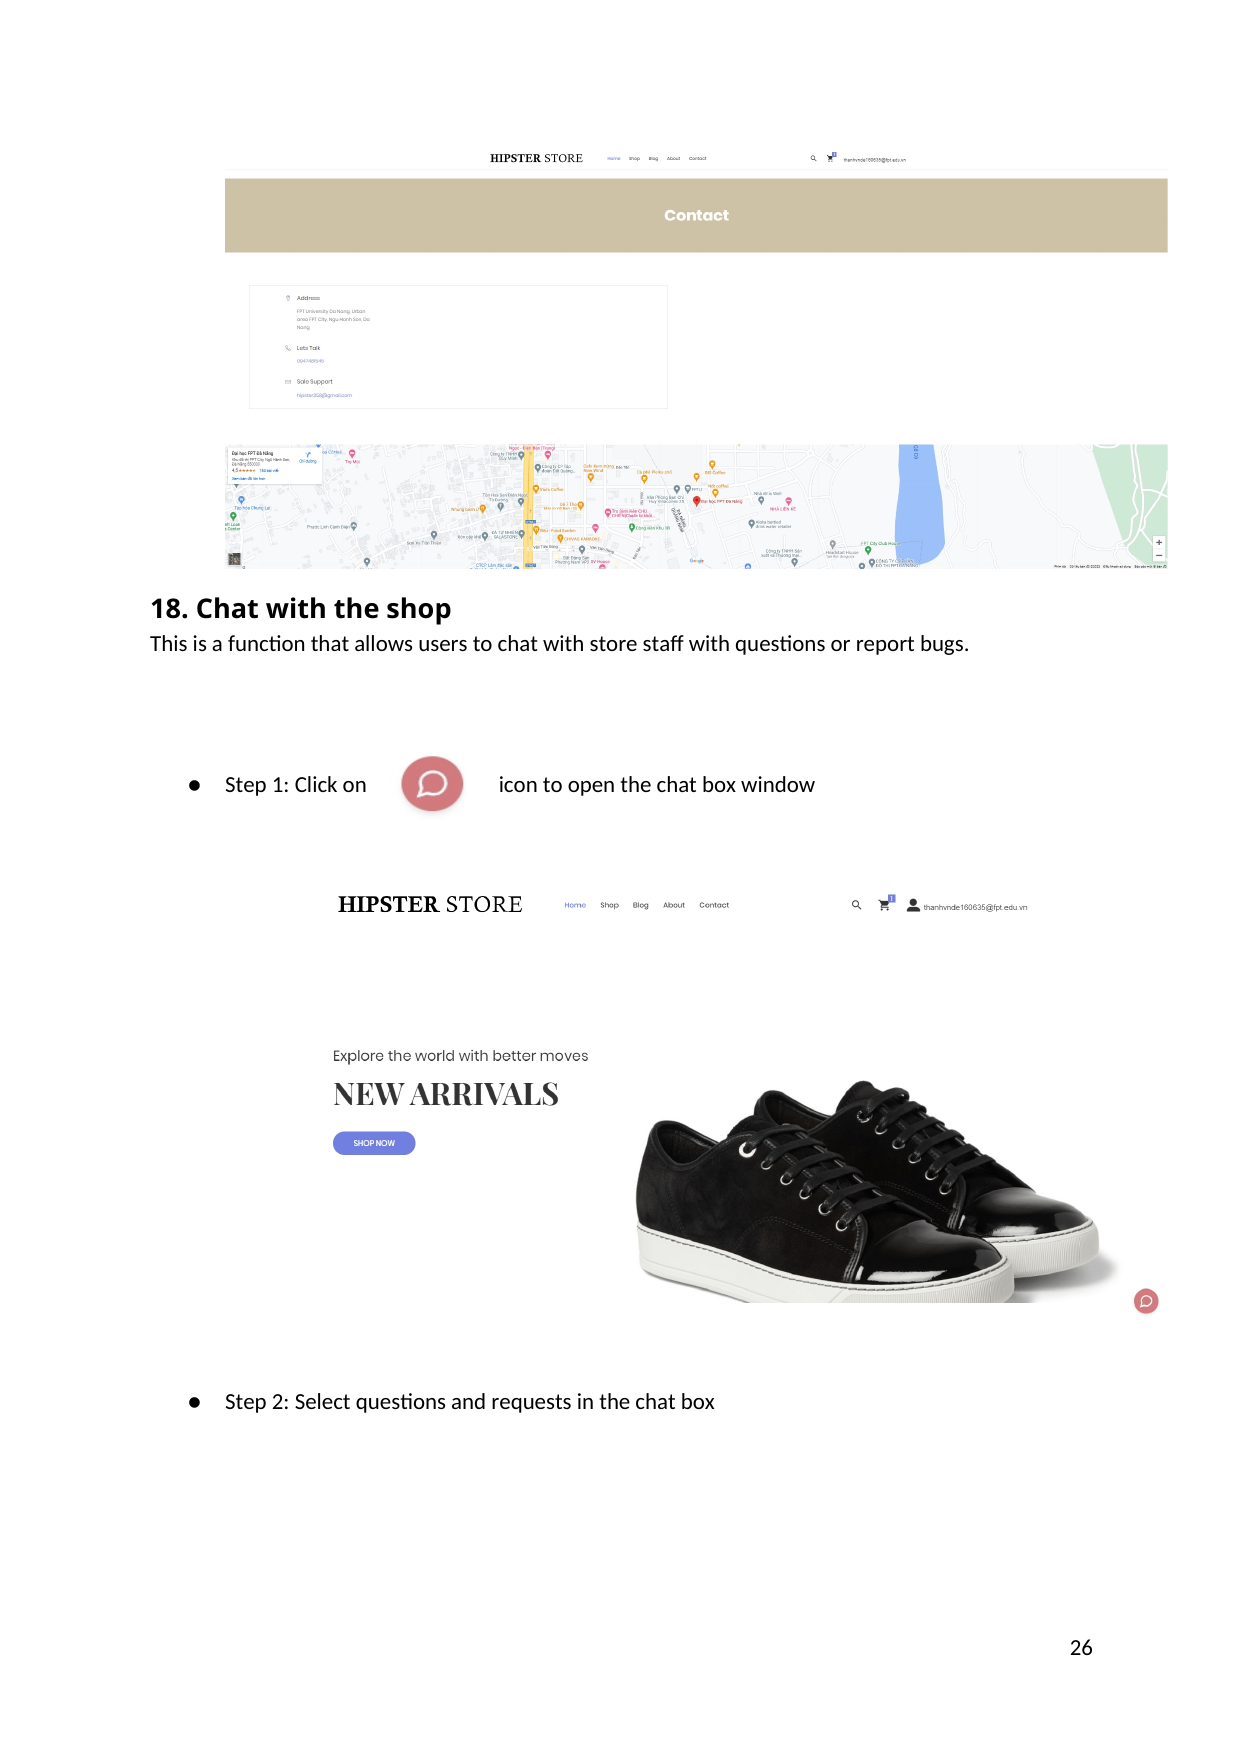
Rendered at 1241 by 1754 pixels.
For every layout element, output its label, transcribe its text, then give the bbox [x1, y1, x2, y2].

list Step 1: Click on icon to open the chat box window [187, 770, 386, 798]
picture [225, 150, 1168, 571]
subtitle 18. Chat with the shop [150, 590, 1093, 627]
picture [386, 745, 480, 826]
picture [225, 865, 1168, 1322]
text This is a function that allows users to chat with store staff with questions or report bugs. [150, 629, 1093, 657]
list Step 1: Click on icon to open the chat box window [480, 770, 1093, 798]
list Step 2: Select questions and requests in the chat box [187, 1387, 1093, 1415]
